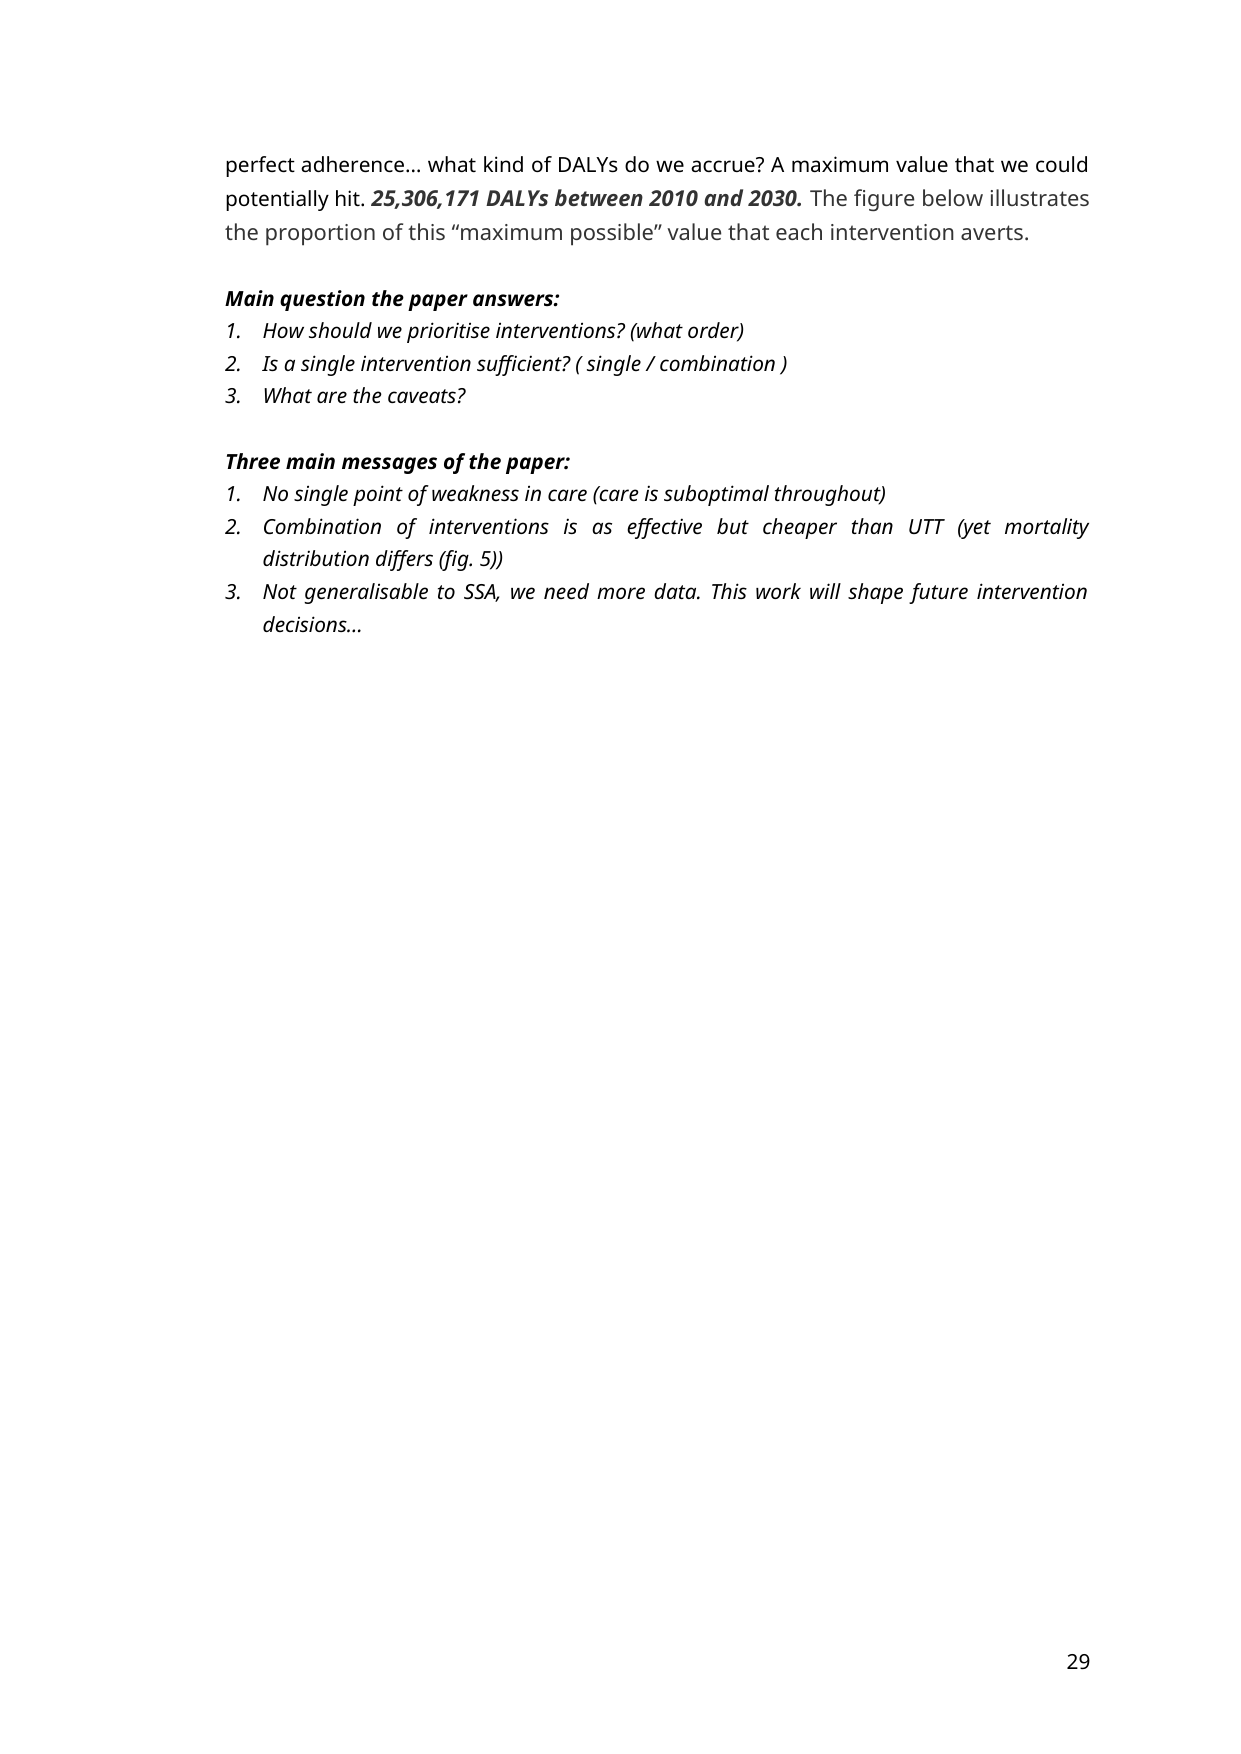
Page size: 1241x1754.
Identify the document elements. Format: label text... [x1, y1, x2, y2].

text Three main messages of the paper: [225, 447, 1090, 475]
list Combination of interventions is as effective but cheaper than UTT (yet mortality distribution differs (fig. 5)) [225, 512, 1090, 573]
list Is a single intervention sufficient? ( single / combination ) [225, 349, 1090, 377]
list Additional figure idea: If we put people immediately onto ART as soon as they get infected (from 2010) and put everyone with HIV on ART in 2010 with zero dropout and perfect adherence… what kind of DALYs do we accrue? A maximum value that we could potentially hit. 25,306,171 DALYs between 2010 and 2030. The figure below illustrates the proportion of this “maximum possible” value that each intervention averts. [187, 150, 1090, 247]
list How should we prioritise interventions? (what order) [225, 316, 1090, 345]
list What are the caveats? [225, 382, 1090, 410]
list No single point of weakness in care (care is suboptimal throughout) [225, 479, 1090, 508]
list Not generalisable to SSA, we need more data. This work will shape future intervention decisions… [225, 577, 1090, 638]
list Main question the paper answers: [225, 284, 1090, 312]
